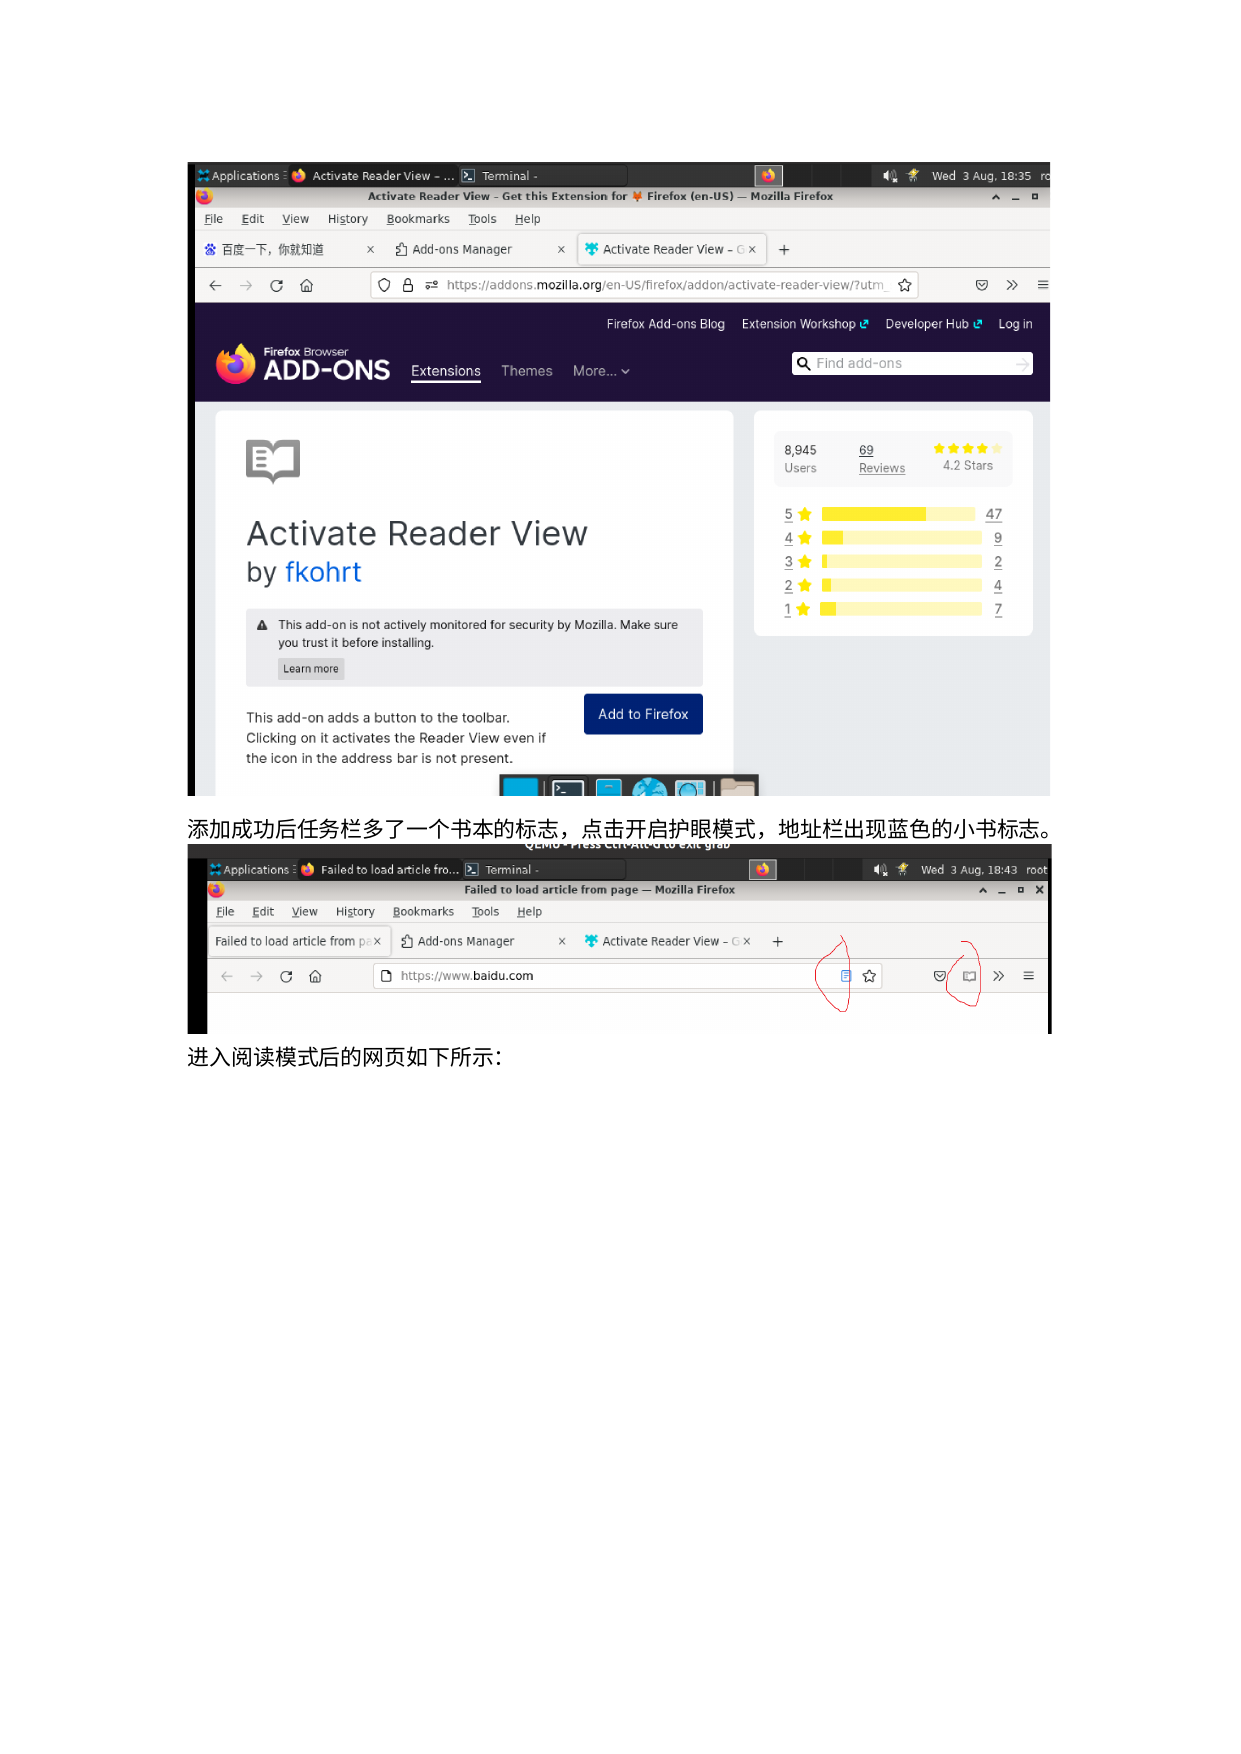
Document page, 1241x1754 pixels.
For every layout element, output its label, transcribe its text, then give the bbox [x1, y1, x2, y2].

picture [187, 162, 1050, 796]
text 添加成功后任务栏多了一个书本的标志，点击开启护眼模式，地址栏出现蓝色的小书标志。 [187, 812, 1053, 844]
text 进入阅读模式后的网页如下所示： [187, 1039, 1053, 1072]
picture [187, 844, 1052, 1034]
